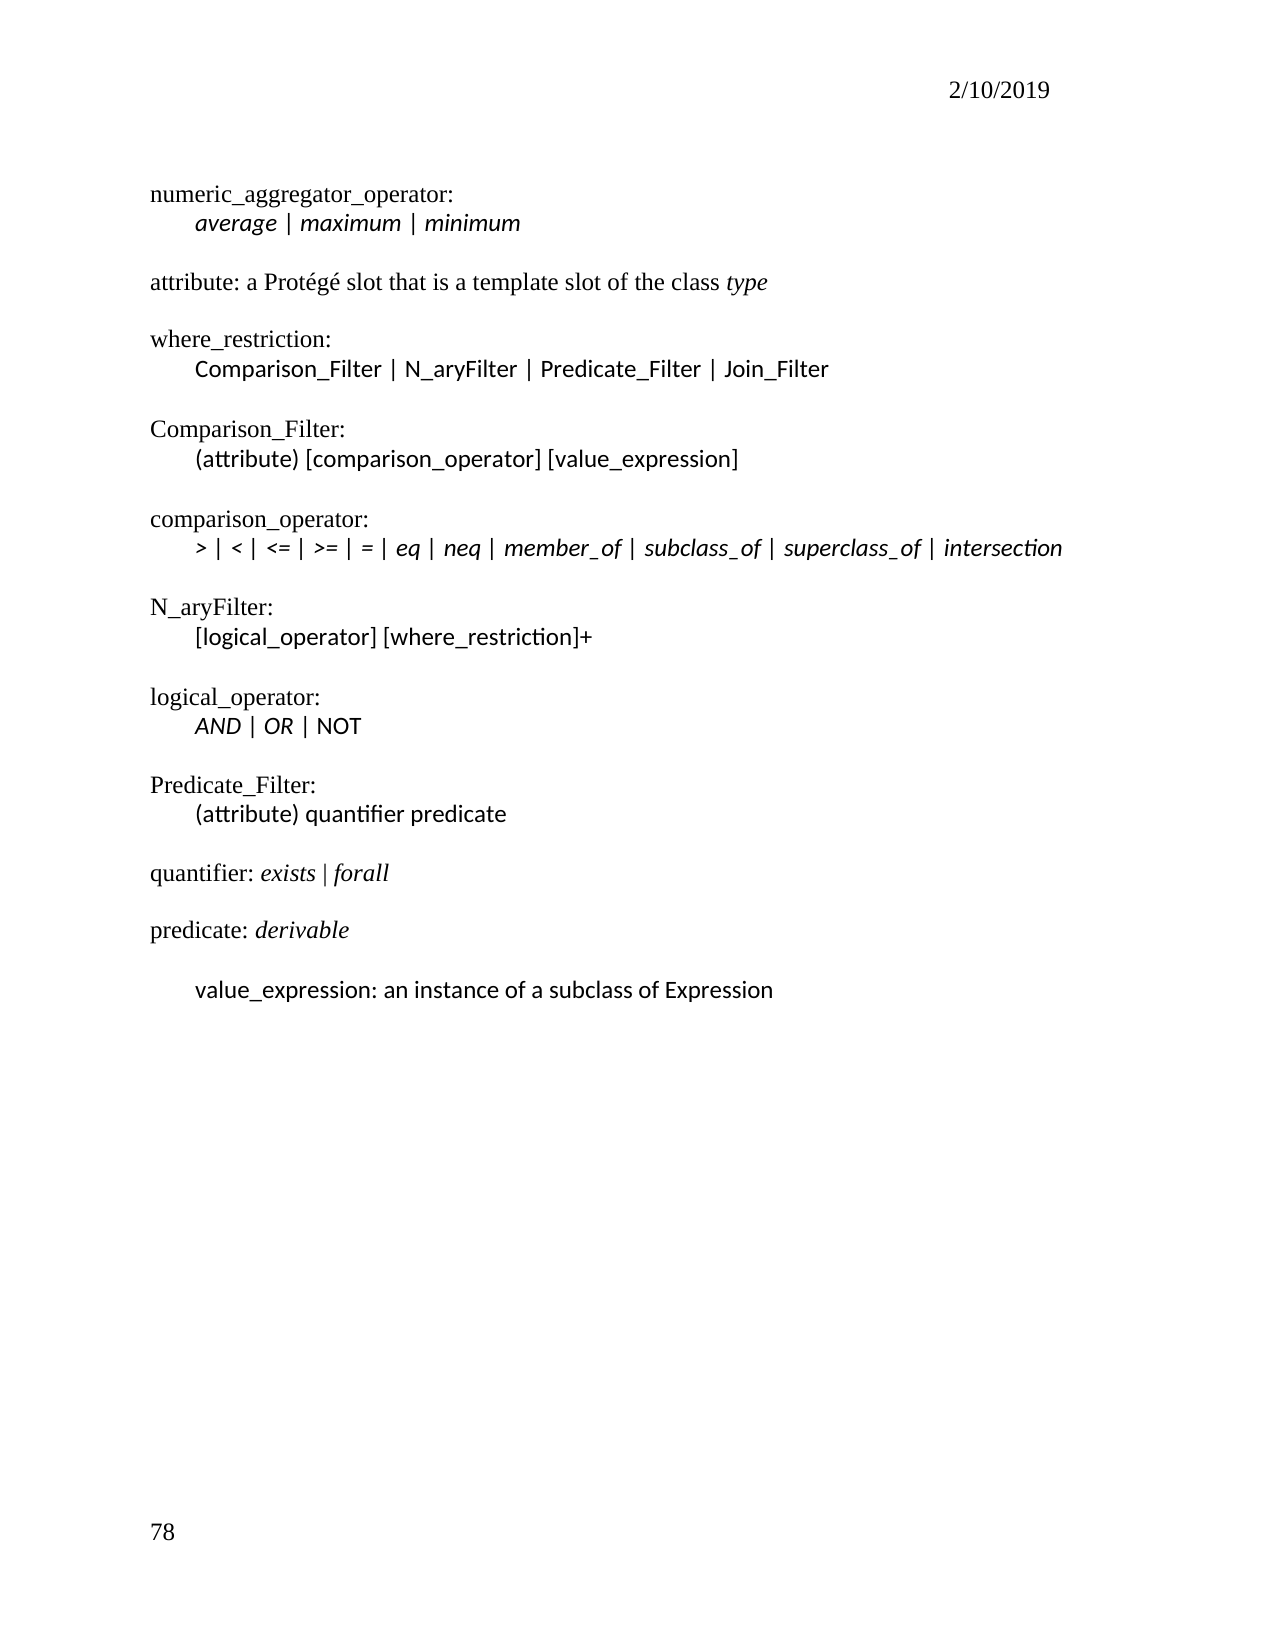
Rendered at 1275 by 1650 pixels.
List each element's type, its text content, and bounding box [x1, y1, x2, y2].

text average | maximum | minimum [195, 207, 1125, 238]
text where_restriction: [150, 324, 1125, 353]
text logical_operator: [150, 682, 1125, 710]
text > | < | <= | >= | = | eq | neq | member_of | subclass_of | superclass_of | intersection [195, 533, 1125, 563]
text numeric_aggregator_operator: [150, 179, 1125, 207]
text AND | OR | NOT [195, 710, 1125, 741]
text [logical_operator] [where_restriction]+ [195, 621, 1125, 651]
text Comparison_Filter: [150, 414, 1125, 443]
text Predicate_Filter: [150, 770, 1125, 798]
text attribute: a Protégé slot that is a template slot of the class type [150, 267, 1125, 296]
text comparison_operator: [150, 504, 1125, 533]
text quantifier: exists | forall [150, 858, 1125, 886]
text (attribute) [comparison_operator] [value_expression] [195, 443, 1125, 473]
text value_expression: an instance of a subclass of Expression [195, 974, 1125, 1005]
text N_aryFilter: [150, 592, 1125, 621]
text (attribute) quantifier predicate [195, 798, 1125, 829]
text Comparison_Filter | N_aryFilter | Predicate_Filter | Join_Filter [195, 353, 1125, 383]
text predicate: derivable [150, 915, 1125, 944]
